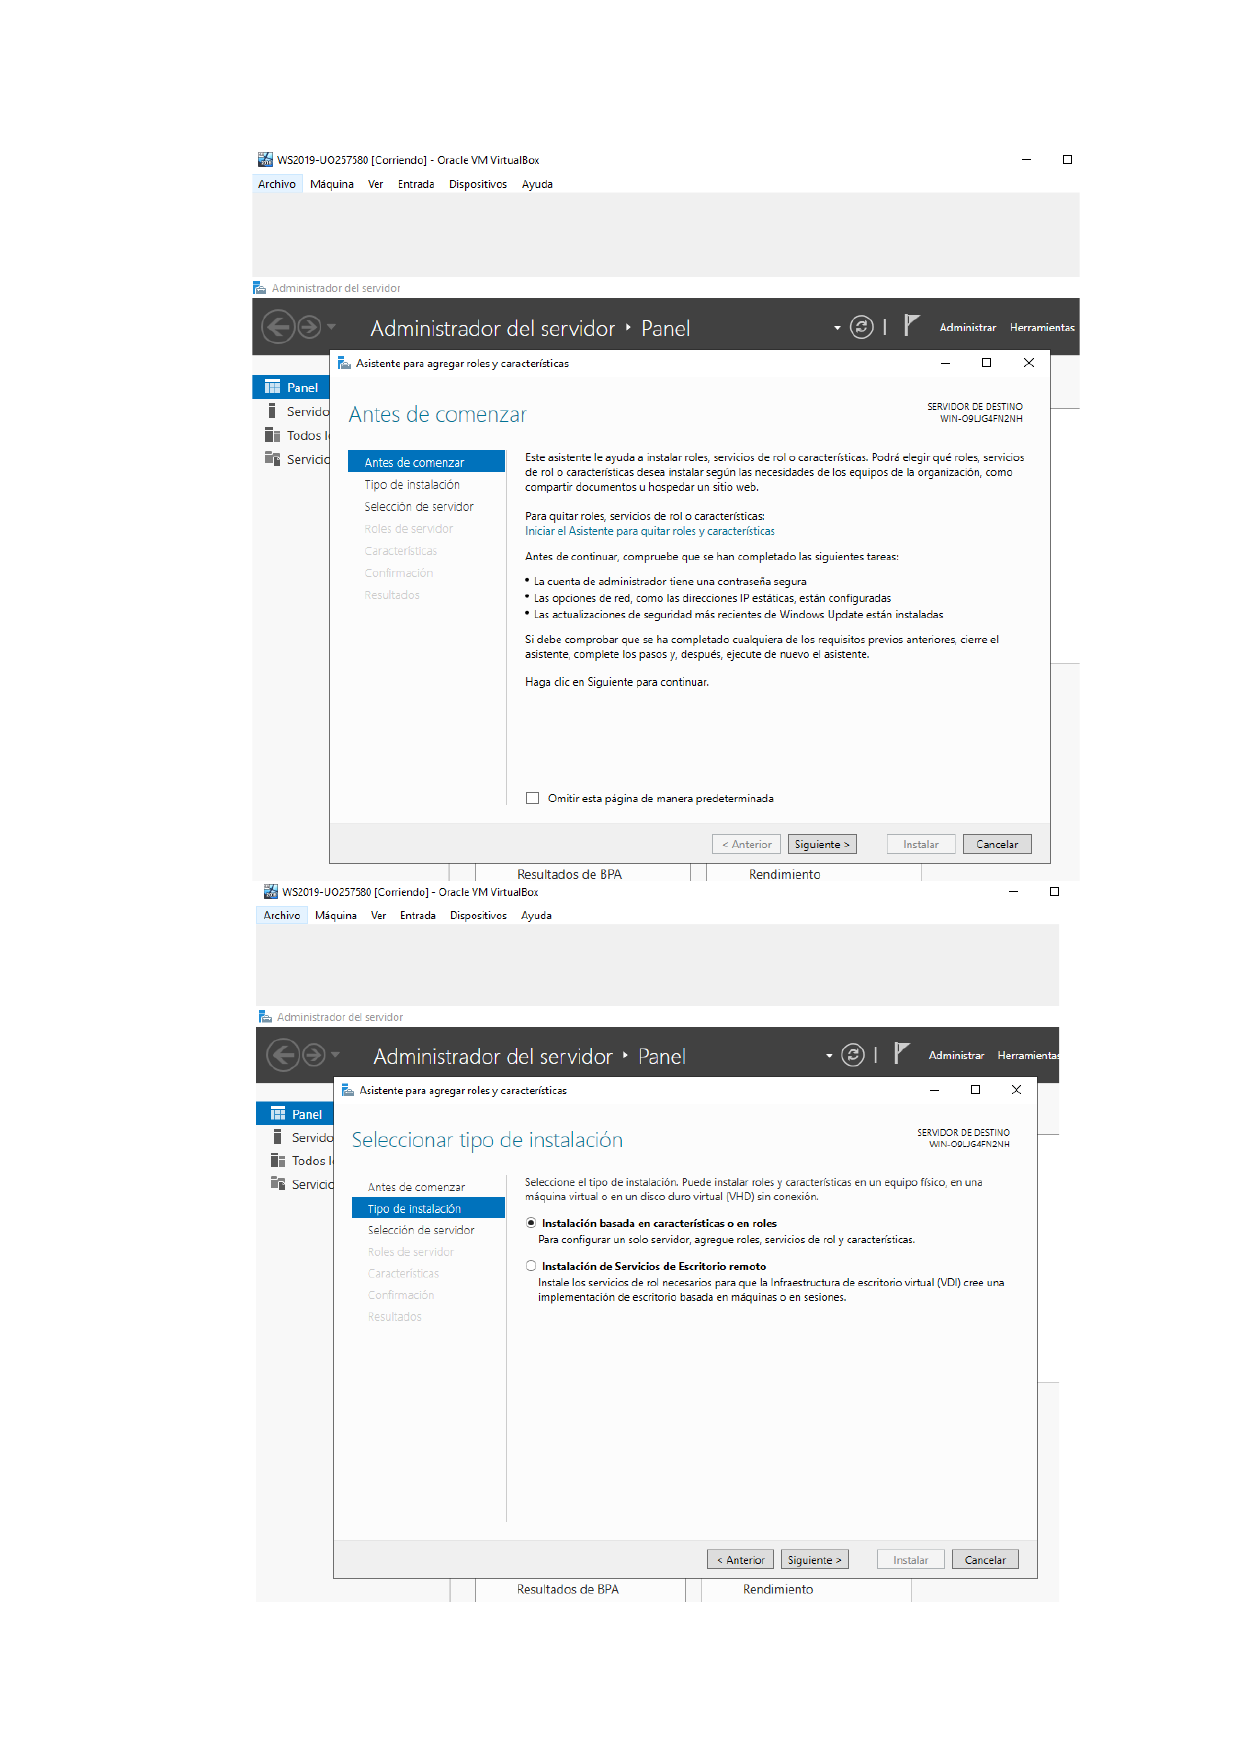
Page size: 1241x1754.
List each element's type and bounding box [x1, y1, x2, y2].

picture [252, 147, 1080, 881]
picture [256, 882, 1060, 1602]
